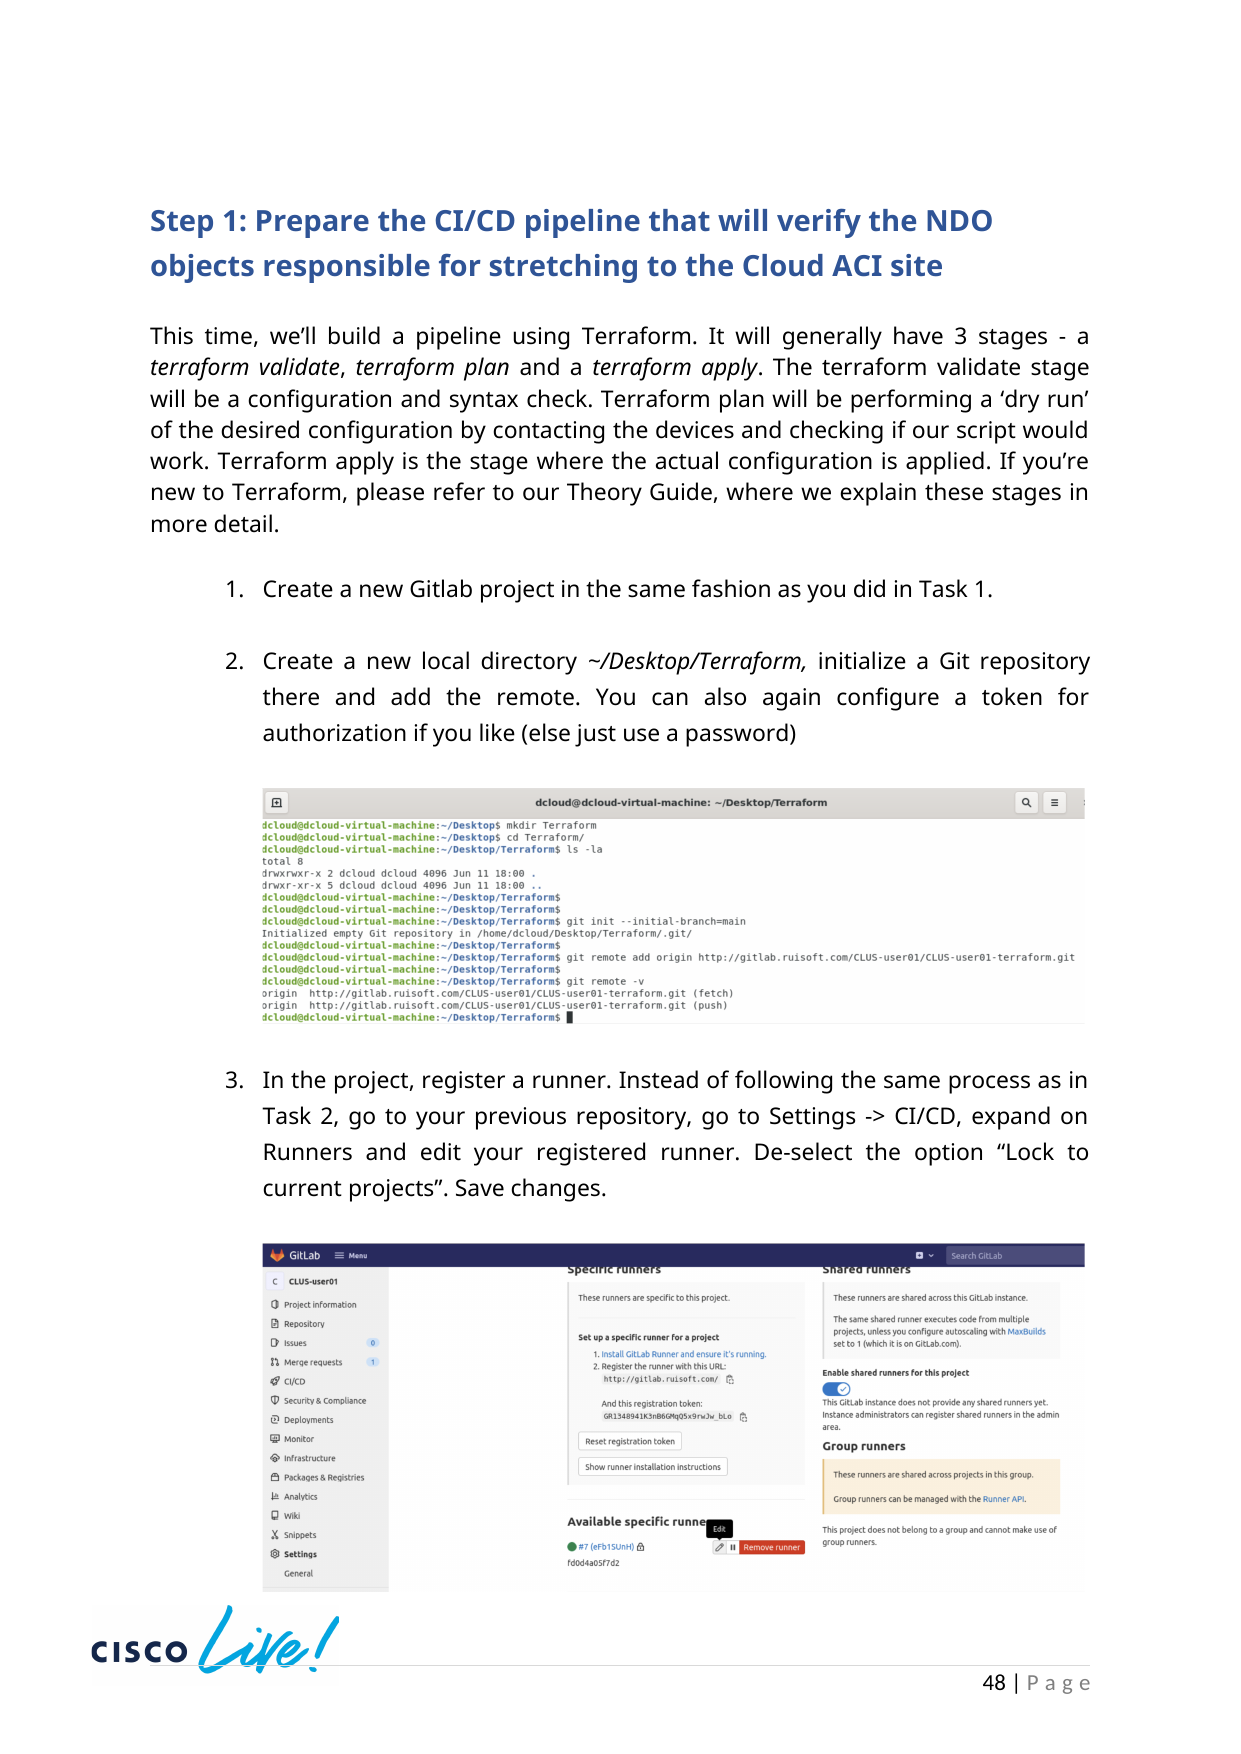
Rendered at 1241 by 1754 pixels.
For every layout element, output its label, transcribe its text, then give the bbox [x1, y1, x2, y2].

list Create a new local directory ~/Desktop/Terraform, initialize a Git repository there and add the remote. You can also again configure a token for authorization if you like (else just use a password) [225, 645, 1090, 748]
picture [262, 788, 1085, 1024]
picture [91, 1605, 339, 1686]
picture [262, 1243, 1085, 1592]
list In the project, register a runner. Instead of following the same process as in Task 2, go to your previous repository, go to Settings -> CI/CD, expand on Runners and edit your registered runner. De-select the option “Lock to current projects”. Save changes. [225, 1064, 1090, 1203]
list Create a new Gitlab project in the same fashion as you did in Task 1. [225, 573, 1090, 604]
picture [228, 1657, 241, 1665]
picture [205, 1605, 339, 1665]
text This time, we’ll build a pipeline using Terraform. It will generally have 3 stages - a terraform validate, terraform plan and a terraform apply. The terraform validate stage will be a configuration and syntax check. Terraform plan will be performing a ‘dry run’ of the desired configuration by contacting the devices and checking if our script would work. Terraform apply is the stage where the actual configuration is applied. If you’re new to Terraform, please refer to our Theory Guide, where we explain these stages in more detail. [150, 320, 1090, 539]
subtitle Step 1: Prepare the CI/CD pipeline that will verify the NDO objects responsible for stretching to the Cloud ACI site [150, 200, 1090, 285]
